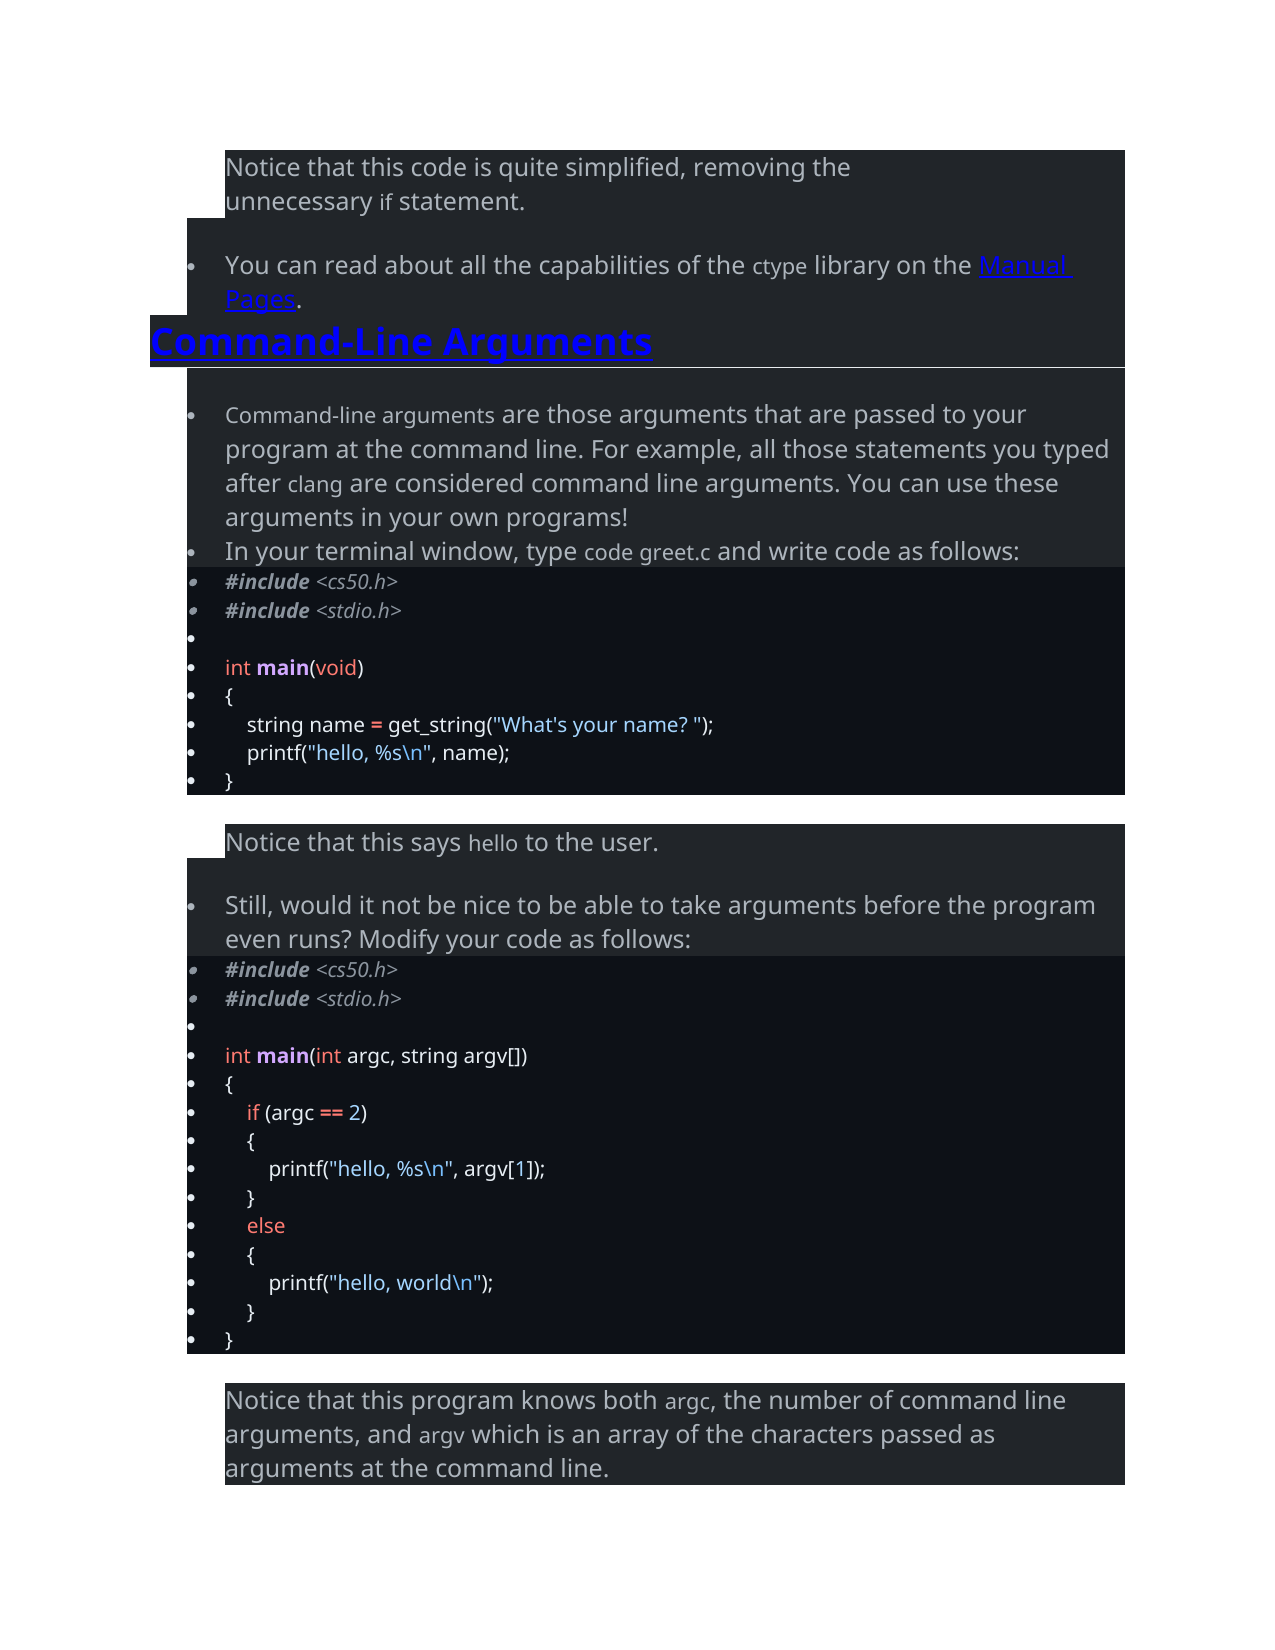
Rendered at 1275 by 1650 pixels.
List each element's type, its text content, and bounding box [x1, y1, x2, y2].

list int main(void) [187, 653, 1125, 681]
list if (argc == 2) [187, 1098, 1125, 1126]
list { [187, 681, 1125, 710]
list else [187, 1211, 1125, 1240]
list } [187, 1297, 1125, 1325]
text Notice that this says hello to the user. [225, 824, 1125, 858]
list #include <cs50.h> [187, 956, 1125, 984]
list } [187, 767, 1125, 795]
list { [187, 1069, 1125, 1098]
list Still, would it not be nice to be able to take arguments before the program even runs? Modify your code as follows: [187, 887, 1125, 956]
text Command-Line Arguments [150, 315, 1125, 367]
list } [187, 1325, 1125, 1354]
text Notice that this code is quite simplified, removing the unnecessary if statement. [225, 150, 1125, 218]
list #include <stdio.h> [187, 984, 1125, 1012]
list Command-line arguments are those arguments that are passed to your program at the command line. For example, all those statements you typed after clang are considered command line arguments. You can use these arguments in your own programs! [187, 397, 1125, 533]
list #include <stdio.h> [187, 596, 1125, 624]
text Notice that this program knows both argc, the number of command line arguments, and argv which is an array of the characters passed as arguments at the command line. [225, 1383, 1125, 1485]
list { [187, 1126, 1125, 1154]
list In your terminal window, type code greet.c and write code as follows: [187, 533, 1125, 567]
list } [187, 1183, 1125, 1211]
list #include <cs50.h> [187, 567, 1125, 596]
list { [187, 1240, 1125, 1268]
list printf("hello, %s\n", name); [187, 738, 1125, 767]
list string name = get_string("What's your name? "); [187, 710, 1125, 738]
list int main(int argc, string argv[]) [187, 1041, 1125, 1069]
list printf("hello, %s\n", argv[1]); [187, 1154, 1125, 1183]
list printf("hello, world\n"); [187, 1268, 1125, 1297]
list You can read about all the capabilities of the ctype library on the Manual Pages. [187, 247, 1125, 315]
